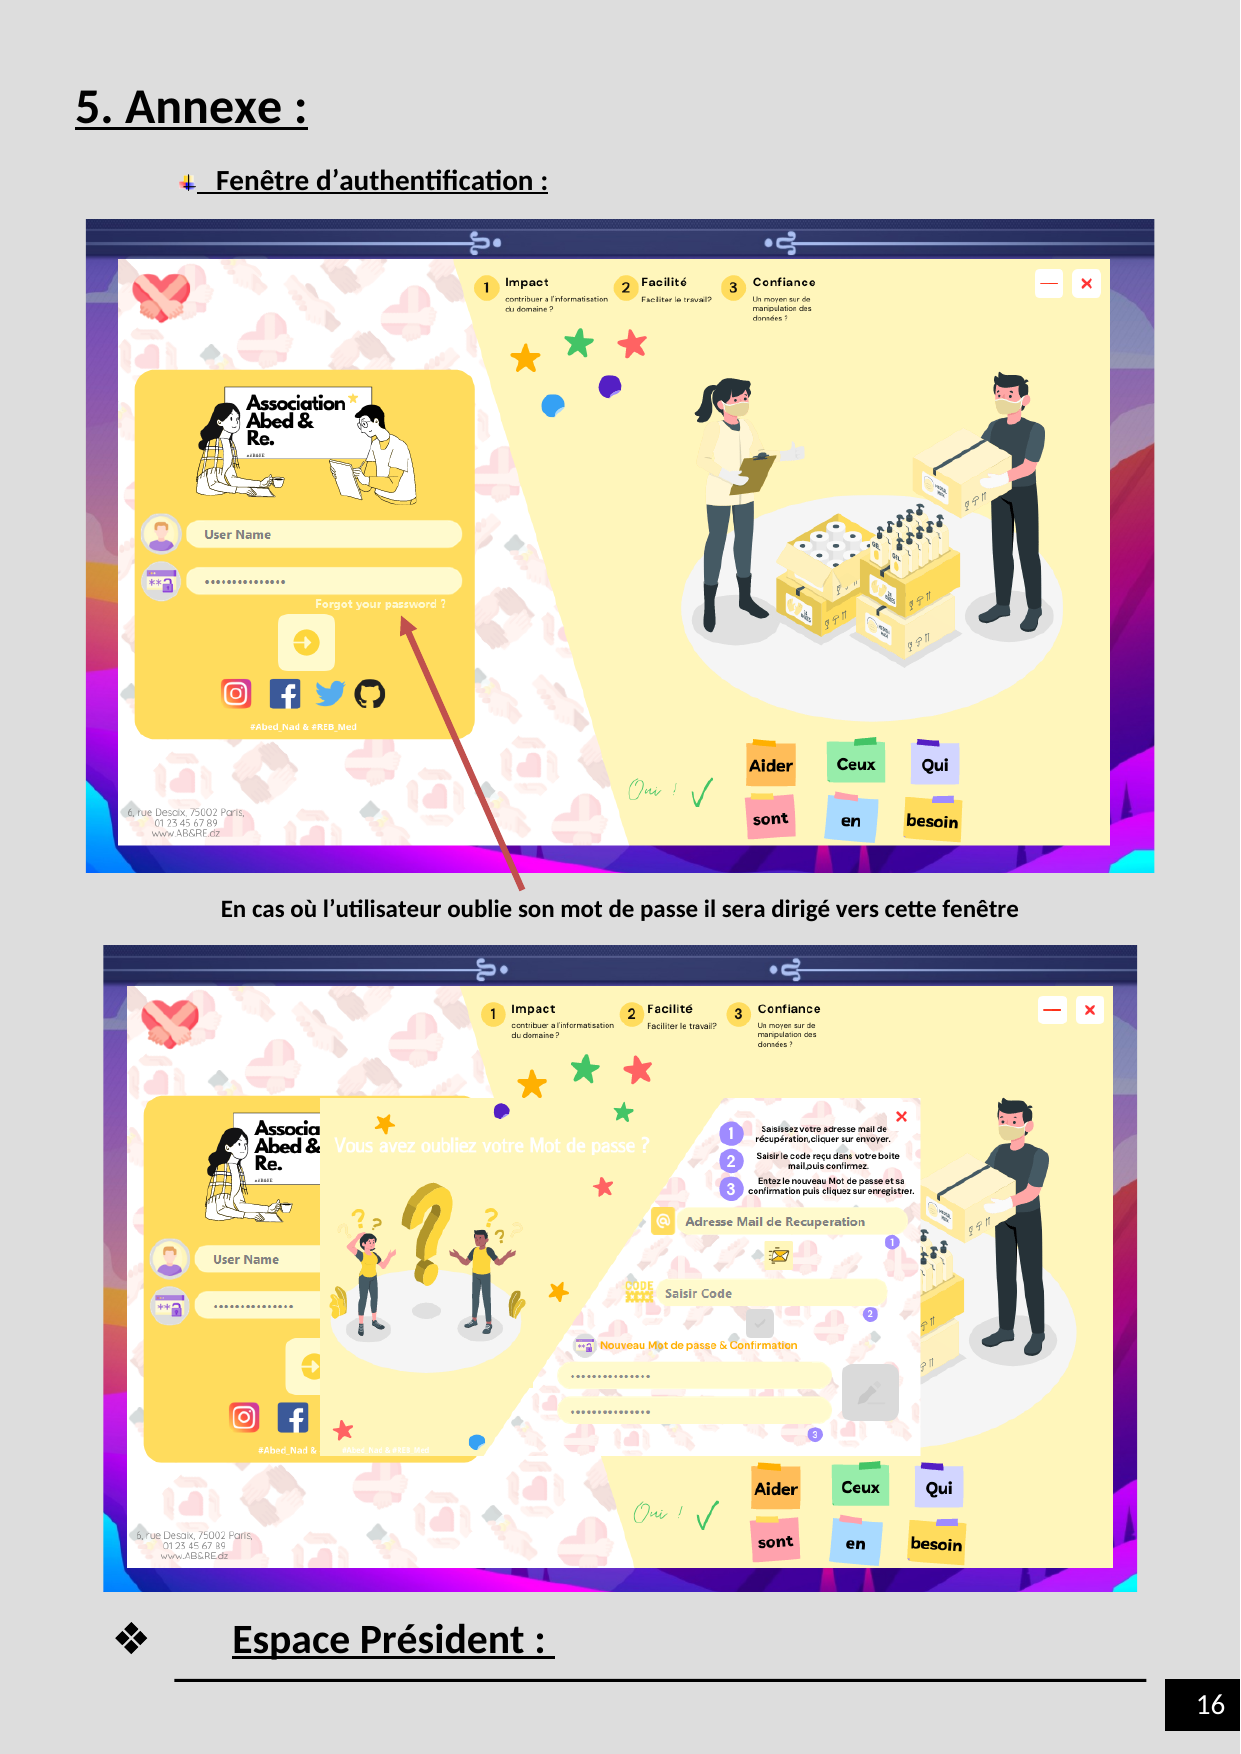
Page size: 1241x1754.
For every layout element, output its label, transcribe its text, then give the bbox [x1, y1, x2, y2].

picture [103, 945, 1138, 1592]
text En cas où l’utilisateur oublie son mot de passe il sera dirigé vers cette fenêtre [75, 893, 1165, 924]
list Espace Président : [112, 1613, 1165, 1663]
picture [85, 219, 1155, 873]
picture [179, 173, 196, 191]
text 5. Annexe : [75, 75, 1165, 136]
list Fenêtre d’authentification : [178, 162, 1165, 197]
